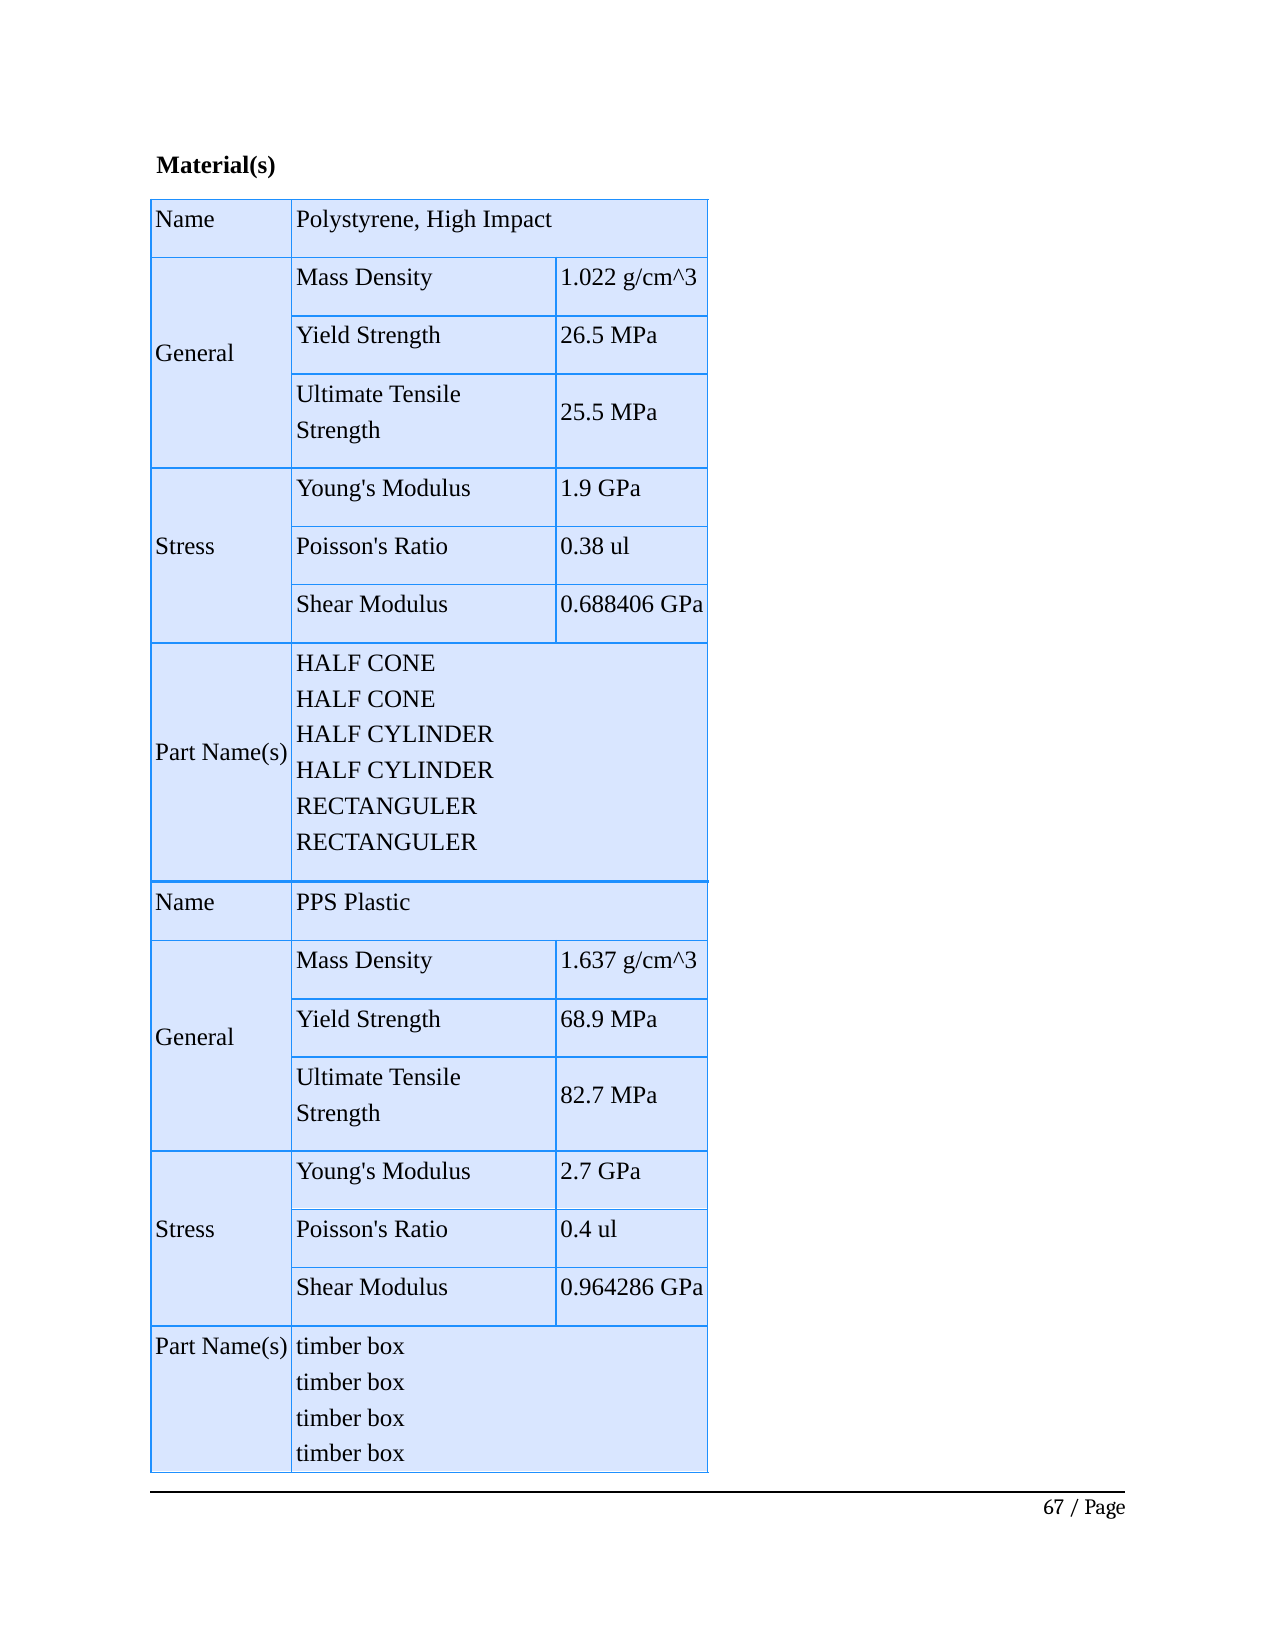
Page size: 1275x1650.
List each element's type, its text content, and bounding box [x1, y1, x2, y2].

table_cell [292, 1327, 707, 1471]
table_cell Yield Strength [292, 317, 555, 373]
table_cell 0.38 ul [557, 527, 707, 584]
table_cell General [152, 258, 291, 467]
table_cell Young's Modulus [292, 469, 555, 526]
table_cell Shear Modulus [292, 585, 555, 642]
table_cell 25.5 MPa [557, 375, 707, 467]
table_header Polystyrene, High Impact [292, 200, 707, 257]
table_cell Stress [152, 469, 291, 642]
table_cell HALF CONE HALF CONE HALF CYLINDER HALF CYLINDER RECTANGULER RECTANGULER [292, 644, 707, 880]
table_cell Part Name(s) [152, 1327, 291, 1471]
table_header PPS Plastic [292, 883, 707, 940]
table_cell Ultimate Tensile Strength [292, 1058, 555, 1150]
text Material(s) [150, 150, 1125, 179]
table_header Name [152, 200, 291, 257]
table_cell General [152, 941, 291, 1150]
table_cell Shear Modulus [292, 1268, 555, 1325]
table_cell 1.022 g/cm^3 [557, 258, 707, 315]
table_cell 26.5 MPa [557, 317, 707, 373]
table_cell Young's Modulus [292, 1152, 555, 1208]
table_cell Stress [152, 1152, 291, 1325]
table_cell 0.964286 GPa [557, 1268, 707, 1325]
table_cell Part Name(s) [152, 644, 291, 880]
table_cell 82.7 MPa [557, 1058, 707, 1150]
table_cell 2.7 GPa [557, 1152, 707, 1208]
table_cell Yield Strength [292, 1000, 555, 1056]
table_cell Poisson's Ratio [292, 527, 555, 584]
table_cell Mass Density [292, 258, 555, 315]
table_cell 68.9 MPa [557, 1000, 707, 1056]
table_cell 0.4 ul [557, 1210, 707, 1267]
table_cell 1.637 g/cm^3 [557, 941, 707, 998]
table_cell Mass Density [292, 941, 555, 998]
table_cell Poisson's Ratio [292, 1210, 555, 1267]
table_header Name [152, 883, 291, 940]
table_cell 0.688406 GPa [557, 585, 707, 642]
table_cell Ultimate Tensile Strength [292, 375, 555, 467]
table_cell 1.9 GPa [557, 469, 707, 526]
